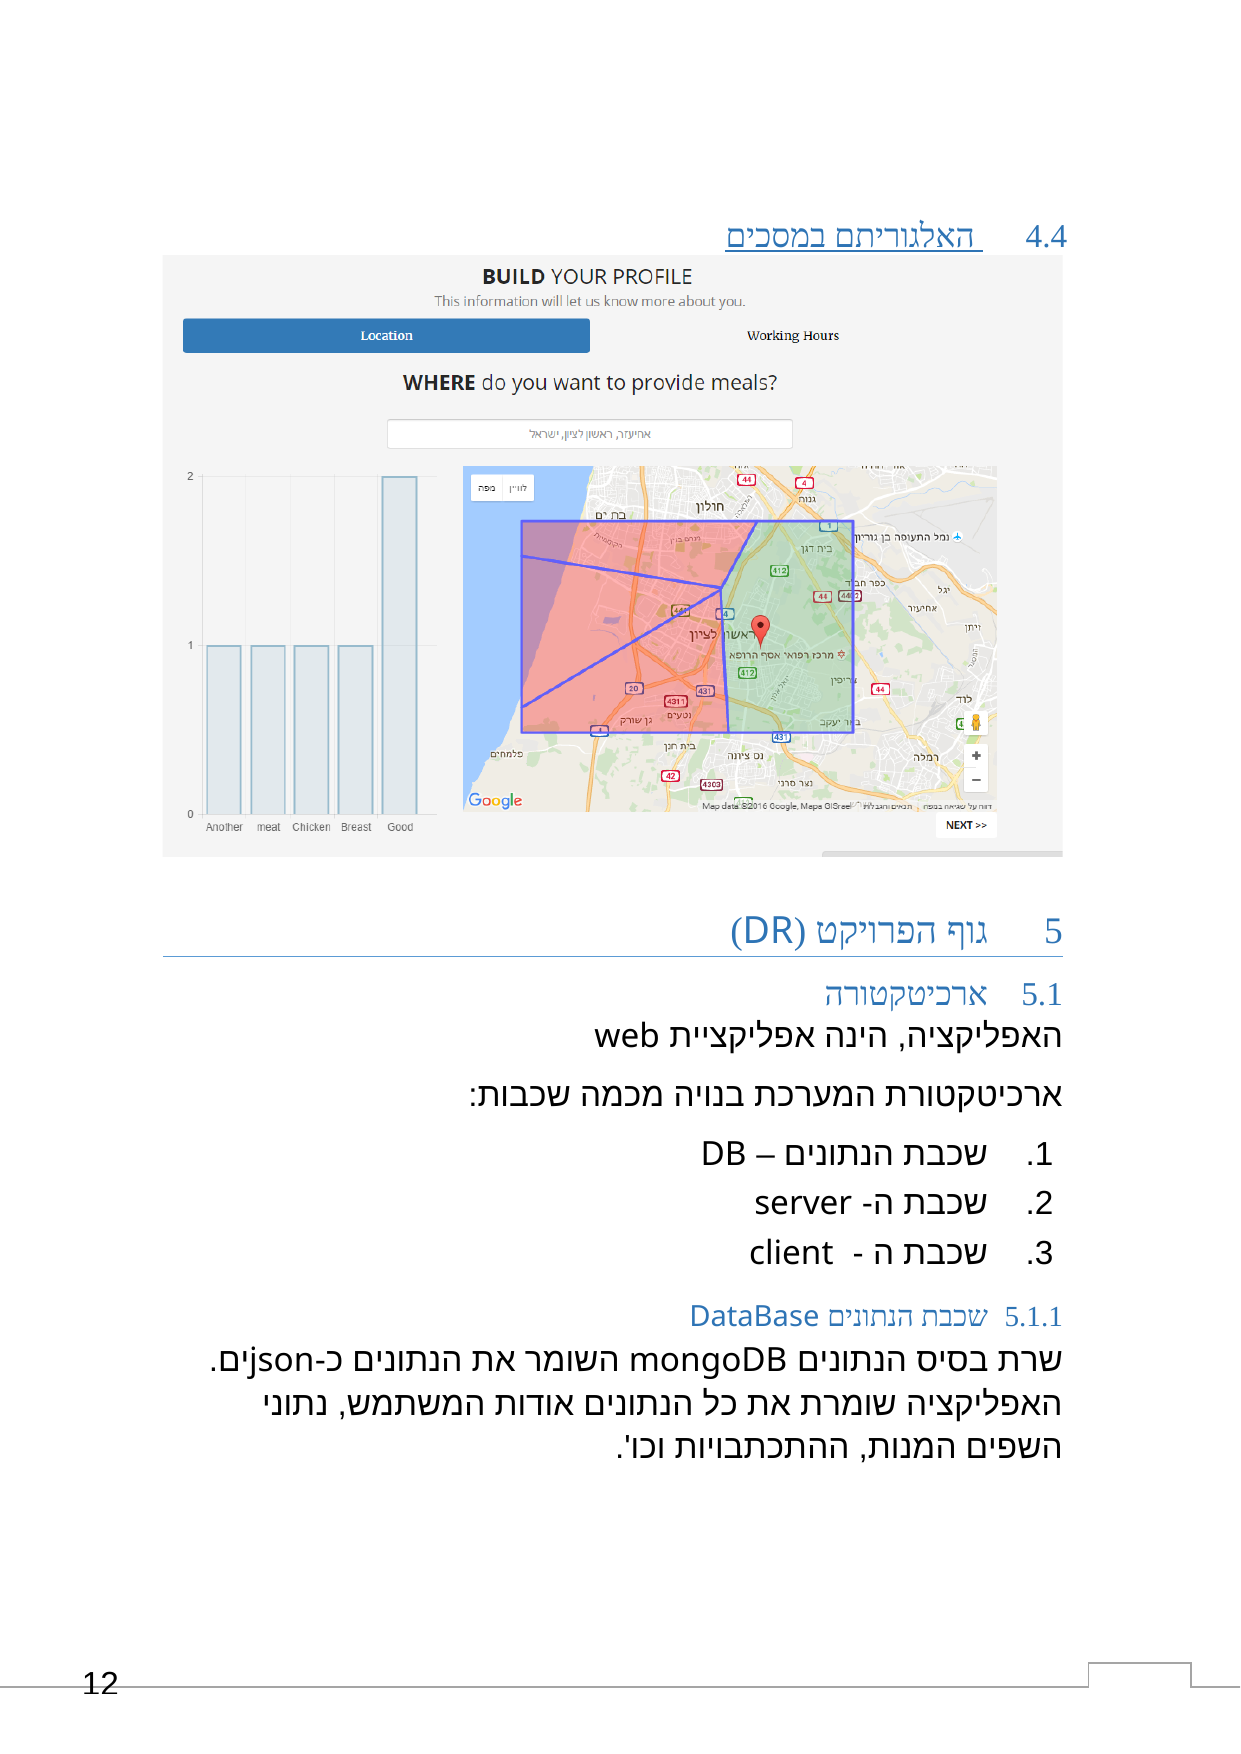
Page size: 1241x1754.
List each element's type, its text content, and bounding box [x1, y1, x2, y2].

text שרת בסיס הנתונים mongoDB השומר את הנתונים כ-jsonים. האפליקציה שומרת את כל הנתונים אודות המשתמש, נתוני השפים המנות, ההתכתבויות וכו'. [162, 1335, 1063, 1465]
text האפליקציה, הינה אפליקציית web [162, 1012, 1063, 1058]
subtitle 5.1.1 שכבת הנתונים DataBase [162, 1296, 1063, 1335]
list שכבת הנתונים – DB [162, 1129, 1025, 1175]
list שכבת ה- server [162, 1179, 1025, 1224]
list האלגוריתם במסכים [162, 217, 1025, 255]
text 5.1 ארכיטקטורה [162, 974, 1063, 1012]
picture [162, 255, 1063, 857]
subtitle 5 גוף הפרויקט (DR) [162, 903, 1063, 957]
text ארכיטקטורת המערכת בנויה מכמה שכבות: [162, 1074, 1063, 1113]
list שכבת ה - client [162, 1229, 1025, 1274]
